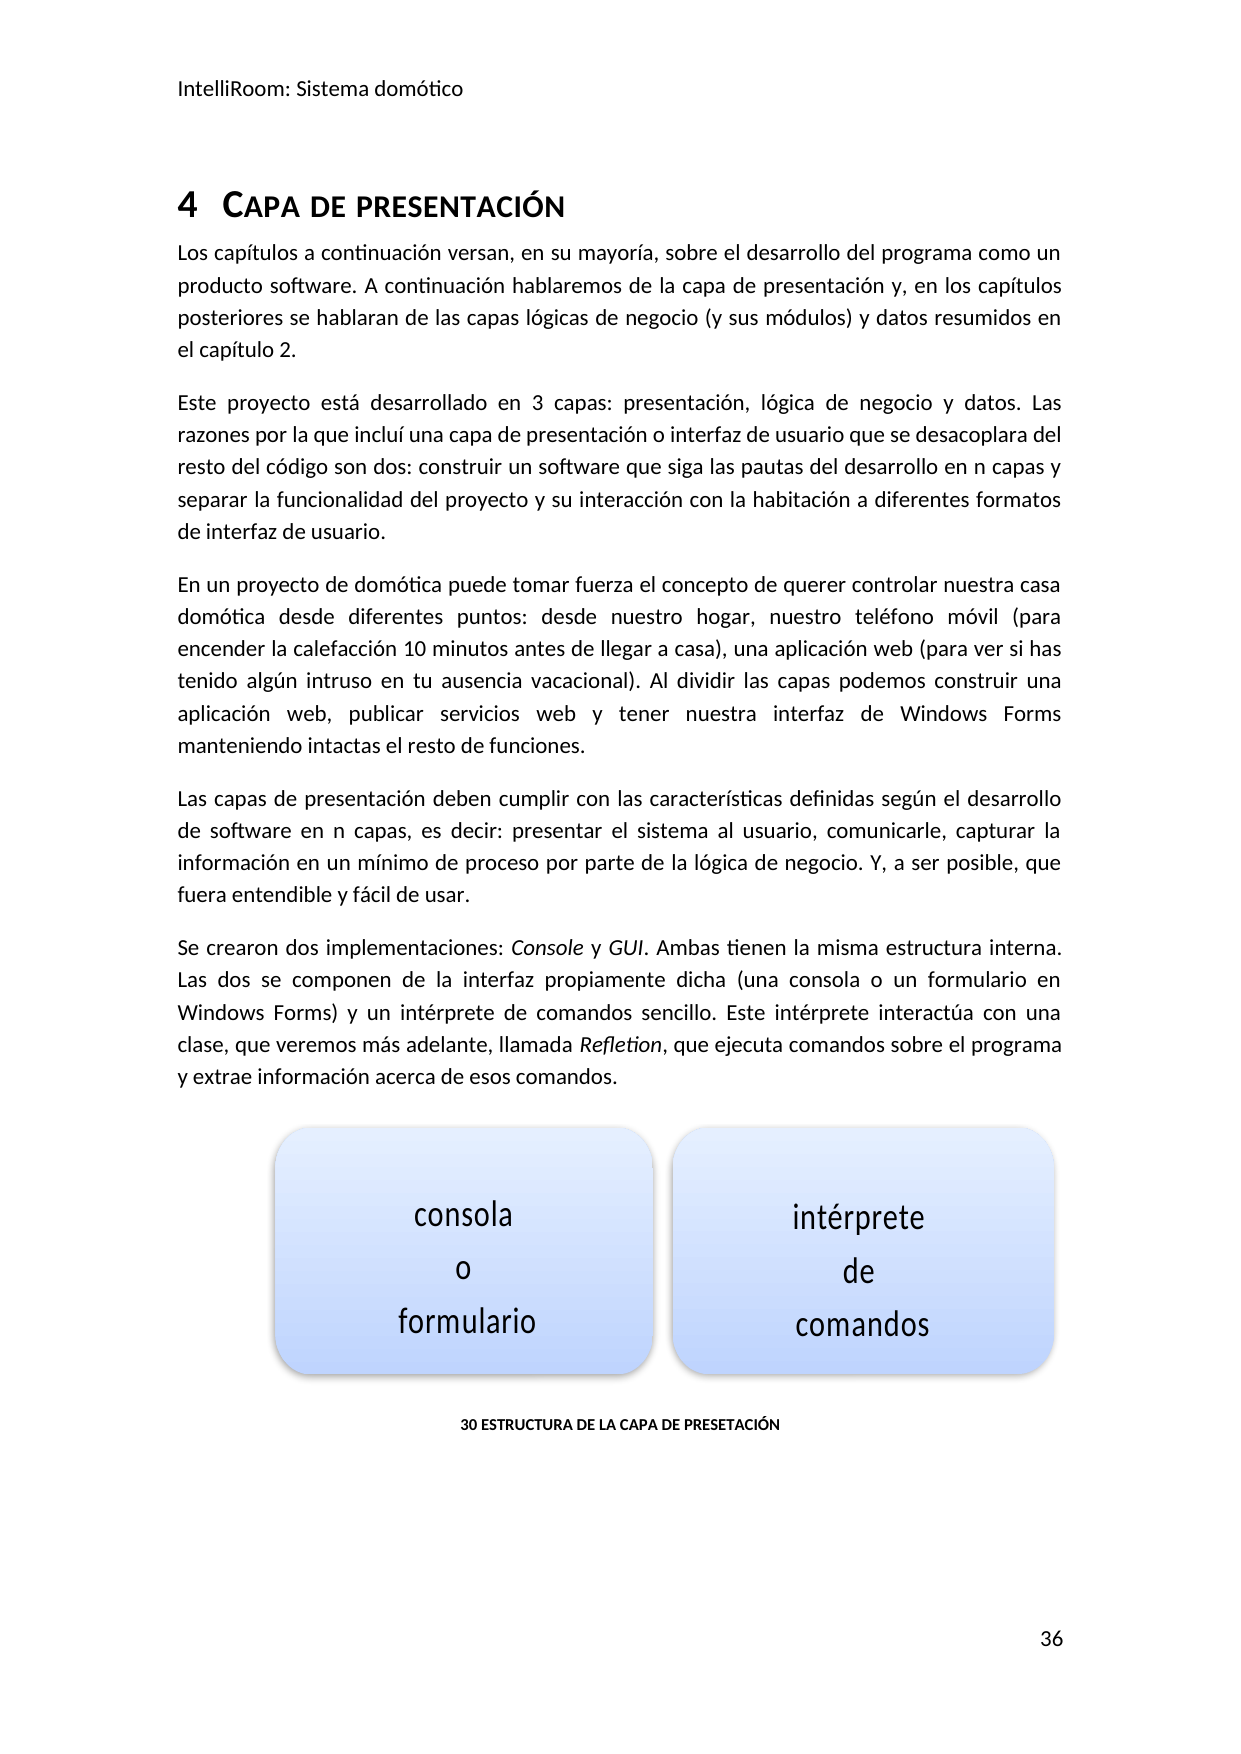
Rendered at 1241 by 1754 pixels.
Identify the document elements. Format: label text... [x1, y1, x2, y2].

text 30 Estructura de la capa de presetación [177, 1414, 1063, 1434]
text Este proyecto está desarrollado en 3 capas: presentación, lógica de negocio y datos. Las razones por la que incluí una capa de presentación o interfaz de usuario que se desacoplara del resto del código son dos: construir un software que siga las pautas del desarrollo en n capas y separar la funcionalidad del proyecto y su interacción con la habitación a diferentes formatos de interfaz de usuario. [177, 388, 1063, 545]
text Se crearon dos implementaciones: Console y GUI. Ambas tienen la misma estructura interna. Las dos se componen de la interfaz propiamente dicha (una consola o un formulario en Windows Forms) y un intérprete de comandos sencillo. Este intérprete interactúa con una clase, que veremos más adelante, llamada Refletion, que ejecuta comandos sobre el programa y extrae información acerca de esos comandos. [177, 933, 1063, 1090]
text Las capas de presentación deben cumplir con las características definidas según el desarrollo de software en n capas, es decir: presentar el sistema al usuario, comunicarle, capturar la información en un mínimo de proceso por parte de la lógica de negocio. Y, a ser posible, que fuera entendible y fácil de usar. [177, 784, 1063, 908]
text En un proyecto de domótica puede tomar fuerza el concepto de querer controlar nuestra casa domótica desde diferentes puntos: desde nuestro hogar, nuestro teléfono móvil (para encender la calefacción 10 minutos antes de llegar a casa), una aplicación web (para ver si has tenido algún intruso en tu ausencia vacacional). Al dividir las capas podemos construir una aplicación web, publicar servicios web y tener nuestra interfaz de Windows Forms manteniendo intactas el resto de funciones. [177, 570, 1063, 759]
subtitle Capa de presentación [177, 179, 1063, 227]
text Los capítulos a continuación versan, en su mayoría, sobre el desarrollo del programa como un producto software. A continuación hablaremos de la capa de presentación y, en los capítulos posteriores se hablaran de las capas lógicas de negocio (y sus módulos) y datos resumidos en el capítulo 2. [177, 238, 1063, 363]
